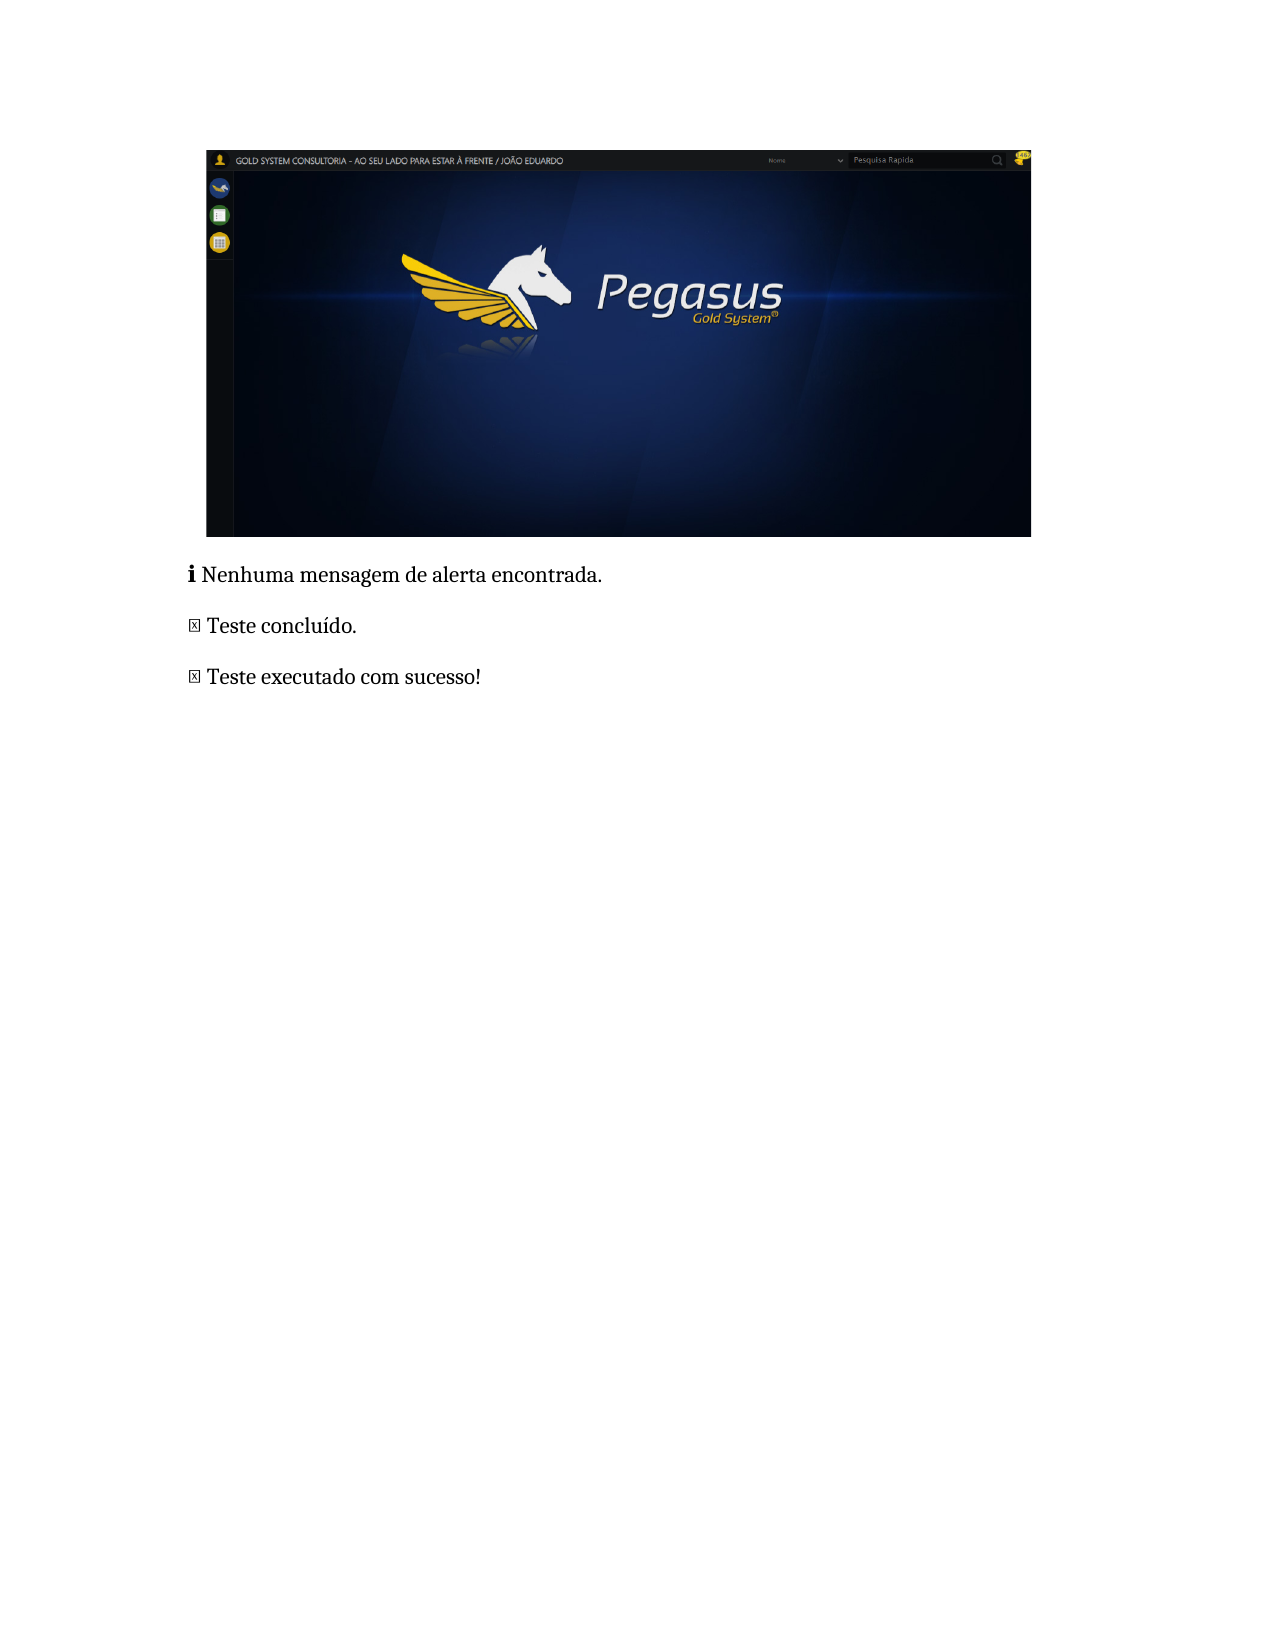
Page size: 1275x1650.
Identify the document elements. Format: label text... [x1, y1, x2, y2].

text ℹ️ Nenhuma mensagem de alerta encontrada. [187, 562, 1087, 588]
text ✅ Teste executado com sucesso! [187, 664, 1087, 690]
picture [206, 150, 1032, 537]
text ✅ Teste concluído. [187, 613, 1087, 639]
